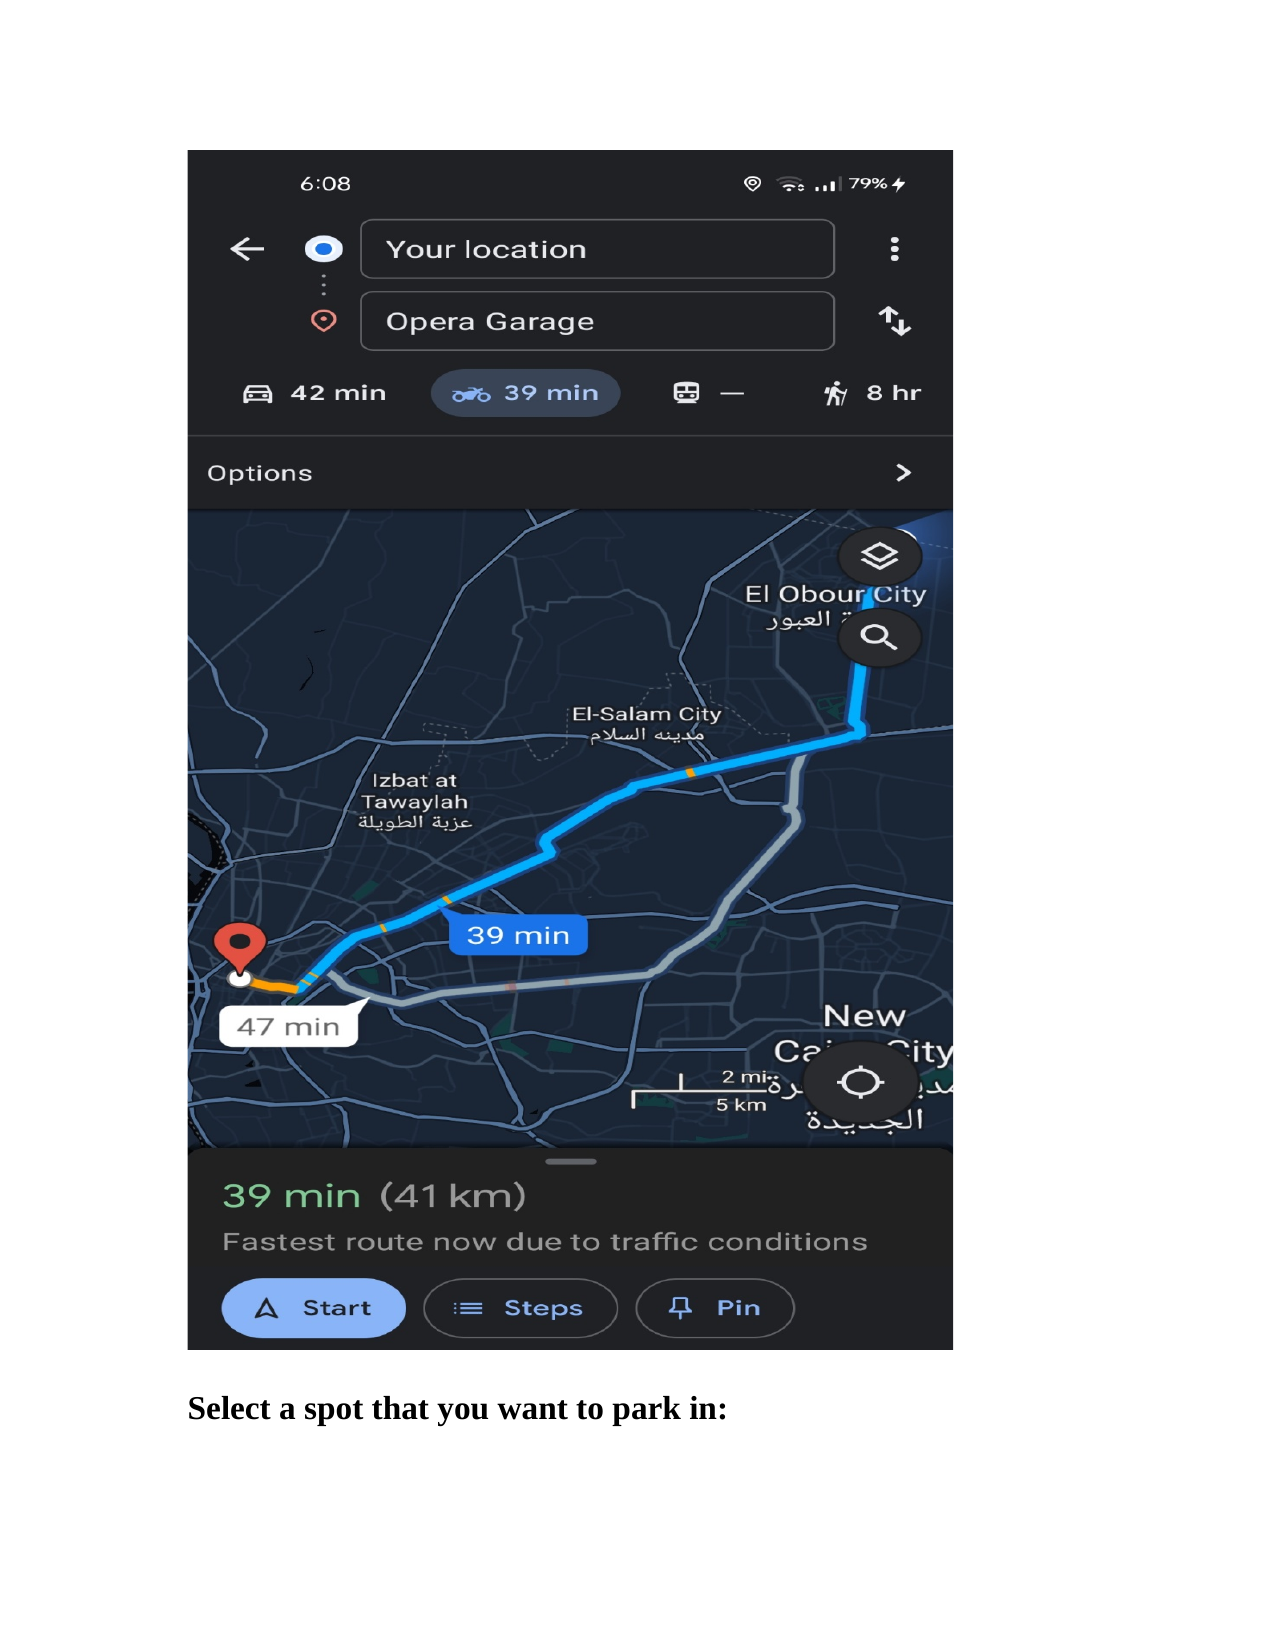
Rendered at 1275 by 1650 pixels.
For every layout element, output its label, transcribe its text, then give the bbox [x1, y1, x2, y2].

picture [187, 150, 954, 1350]
text Select a spot that you want to park in: [187, 1388, 1087, 1426]
